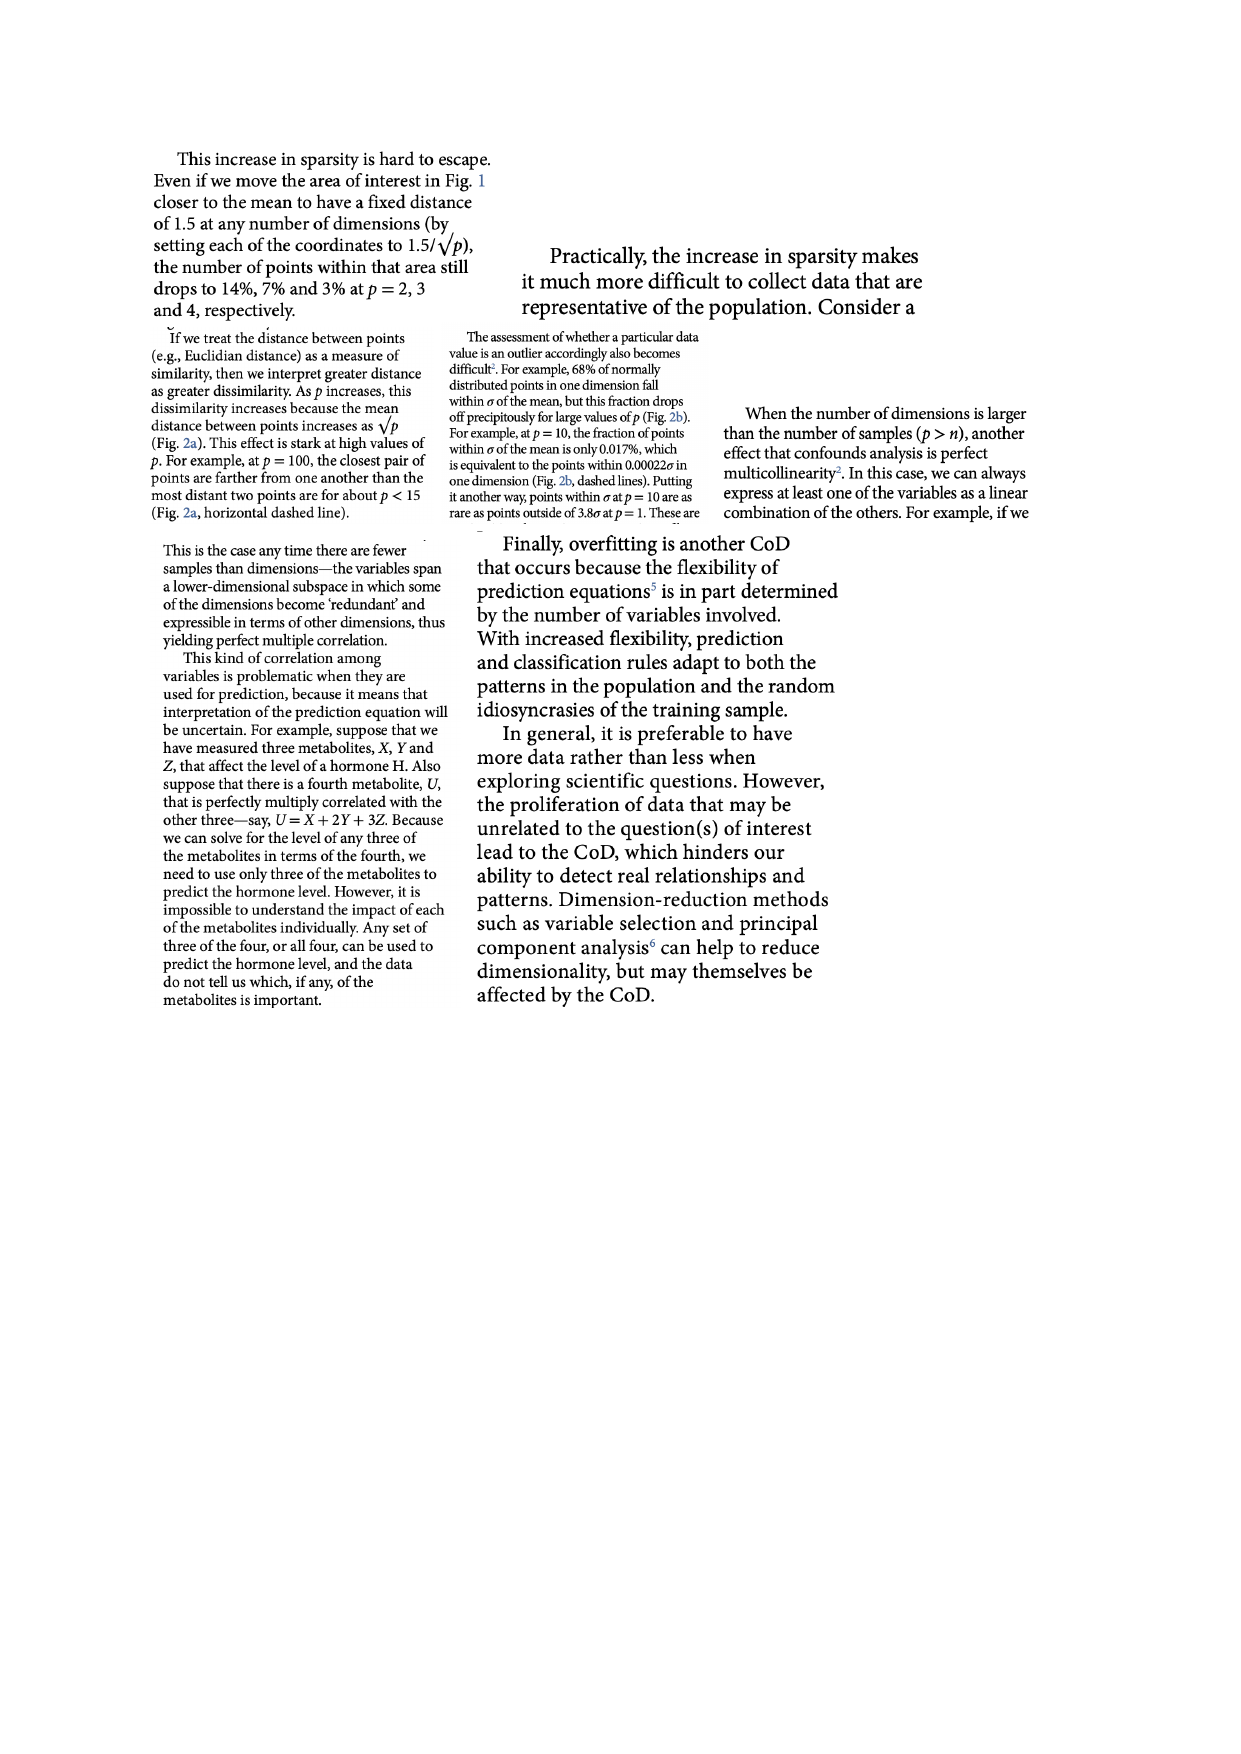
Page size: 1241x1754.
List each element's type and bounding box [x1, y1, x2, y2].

picture [150, 540, 462, 1008]
picture [150, 150, 927, 524]
picture [715, 401, 1045, 524]
picture [467, 531, 851, 1008]
picture [150, 327, 435, 524]
